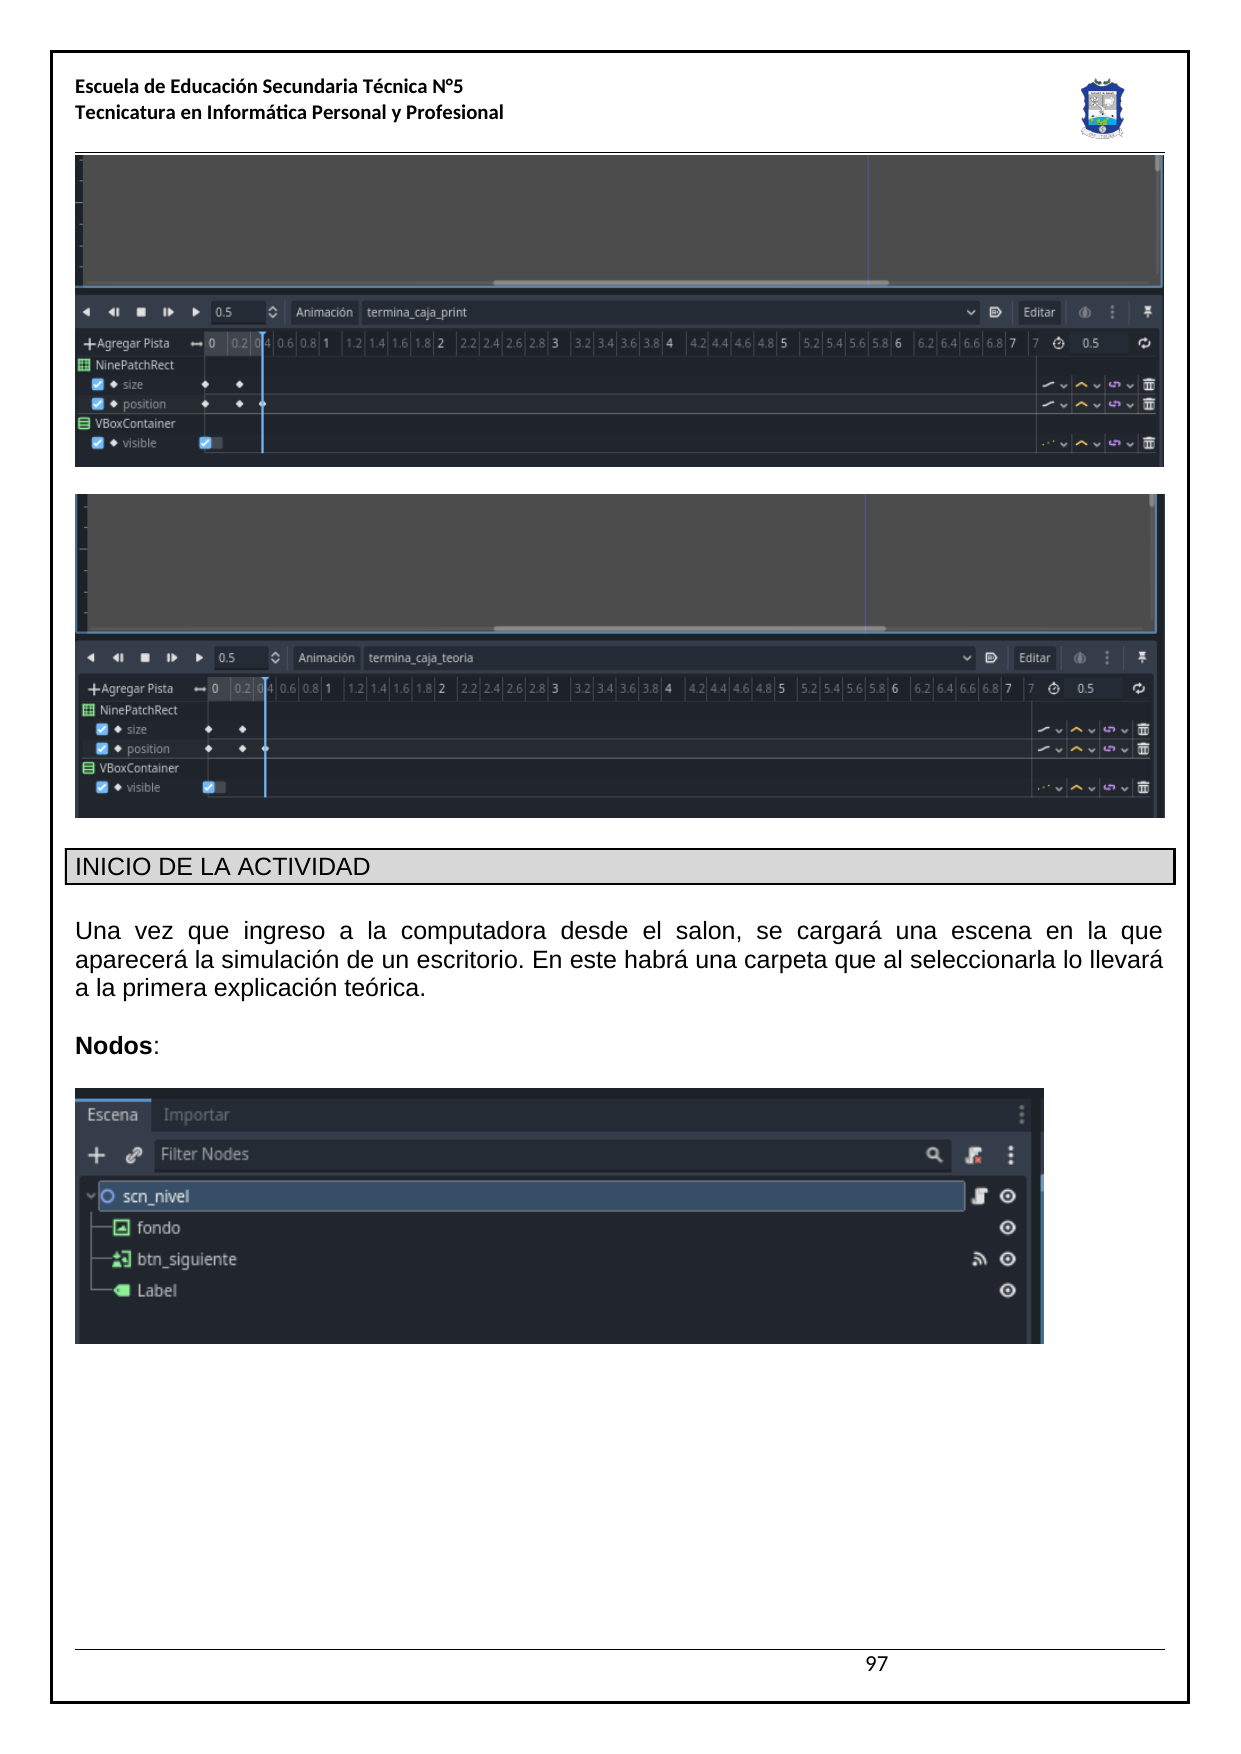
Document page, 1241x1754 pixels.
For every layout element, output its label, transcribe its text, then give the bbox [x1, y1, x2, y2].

picture [75, 155, 1164, 467]
list INICIO DE LA ACTIVIDAD [67, 850, 1173, 883]
list Nodos: [75, 1031, 1165, 1060]
picture [75, 1088, 1044, 1344]
picture [1077, 77, 1128, 139]
picture [75, 494, 1165, 818]
list Una vez que ingreso a la computadora desde el salon, se cargará una escena en la que aparecerá la simulación de un escritorio. En este habrá una carpeta que al seleccionarla lo llevará a la primera explicación teórica. [75, 916, 1165, 1002]
